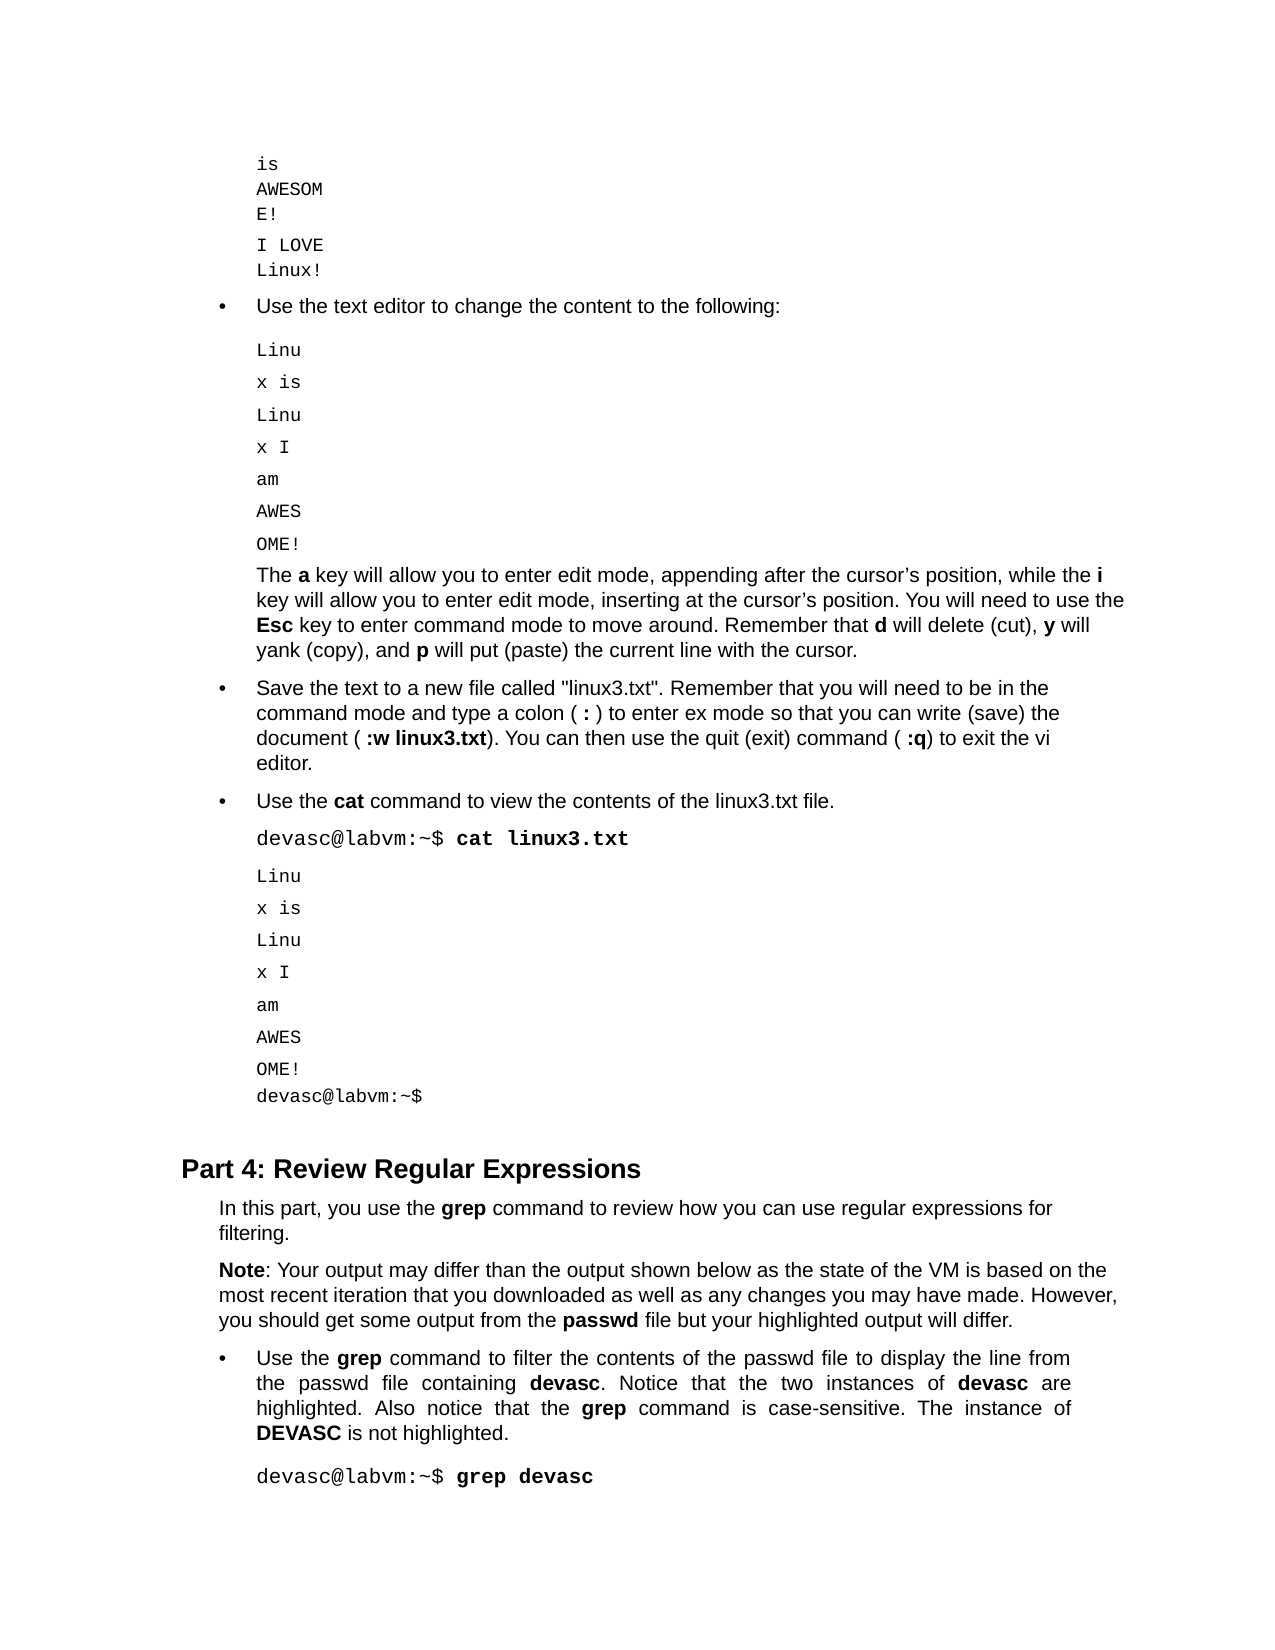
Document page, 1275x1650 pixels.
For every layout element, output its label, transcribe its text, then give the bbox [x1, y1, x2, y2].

text devasc@labvm:~$ [256, 1082, 1125, 1107]
text The a key will allow you to enter edit mode, appending after the cursor’s position, while the i key will allow you to enter edit mode, inserting at the cursor’s position. You will need to use the Esc key to enter command mode to move around. Remember that d will delete (cut), y will yank (copy), and p will put (paste) the current line with the cursor. [256, 563, 1125, 663]
list Save the text to a new file called "linux3.txt". Remember that you will need to be in the command mode and type a colon ( : ) to enter ex mode so that you can write (save) the document ( :w linux3.txt). You can then use the quit (exit) command ( :q) to exit the vi editor. [219, 675, 1087, 775]
text In this part, you use the grep command to review how you can use regular expressions for filtering. [219, 1196, 1125, 1246]
text Part 4: Review Regular Expressions [181, 1158, 1125, 1183]
list Use the text editor to change the content to the following: [219, 294, 1125, 319]
text Note: Your output may differ than the output shown below as the state of the VM is based on the most recent iteration that you downloaded as well as any changes you may have made. However, you should get some output from the passwd file but your highlighted output will differ. [219, 1258, 1125, 1333]
list Use the cat command to view the contents of the linux3.txt file. [219, 788, 1125, 813]
text Linux is Linux I am AWESOME! [256, 331, 302, 556]
text I LOVE Linux! [256, 231, 331, 281]
text Linux is AWESOME! [256, 150, 331, 225]
list Use the grep command to filter the contents of the passwd file to display the line from the passwd file containing devasc. Notice that the two instances of devasc are highlighted. Also notice that the grep command is case-sensitive. The instance of DEVASC is not highlighted. [219, 1345, 1072, 1445]
text devasc@labvm:~$ cat linux3.txt [256, 826, 1125, 851]
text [256, 1458, 691, 1490]
text Linux is Linux I am AWESOME! [256, 857, 302, 1082]
